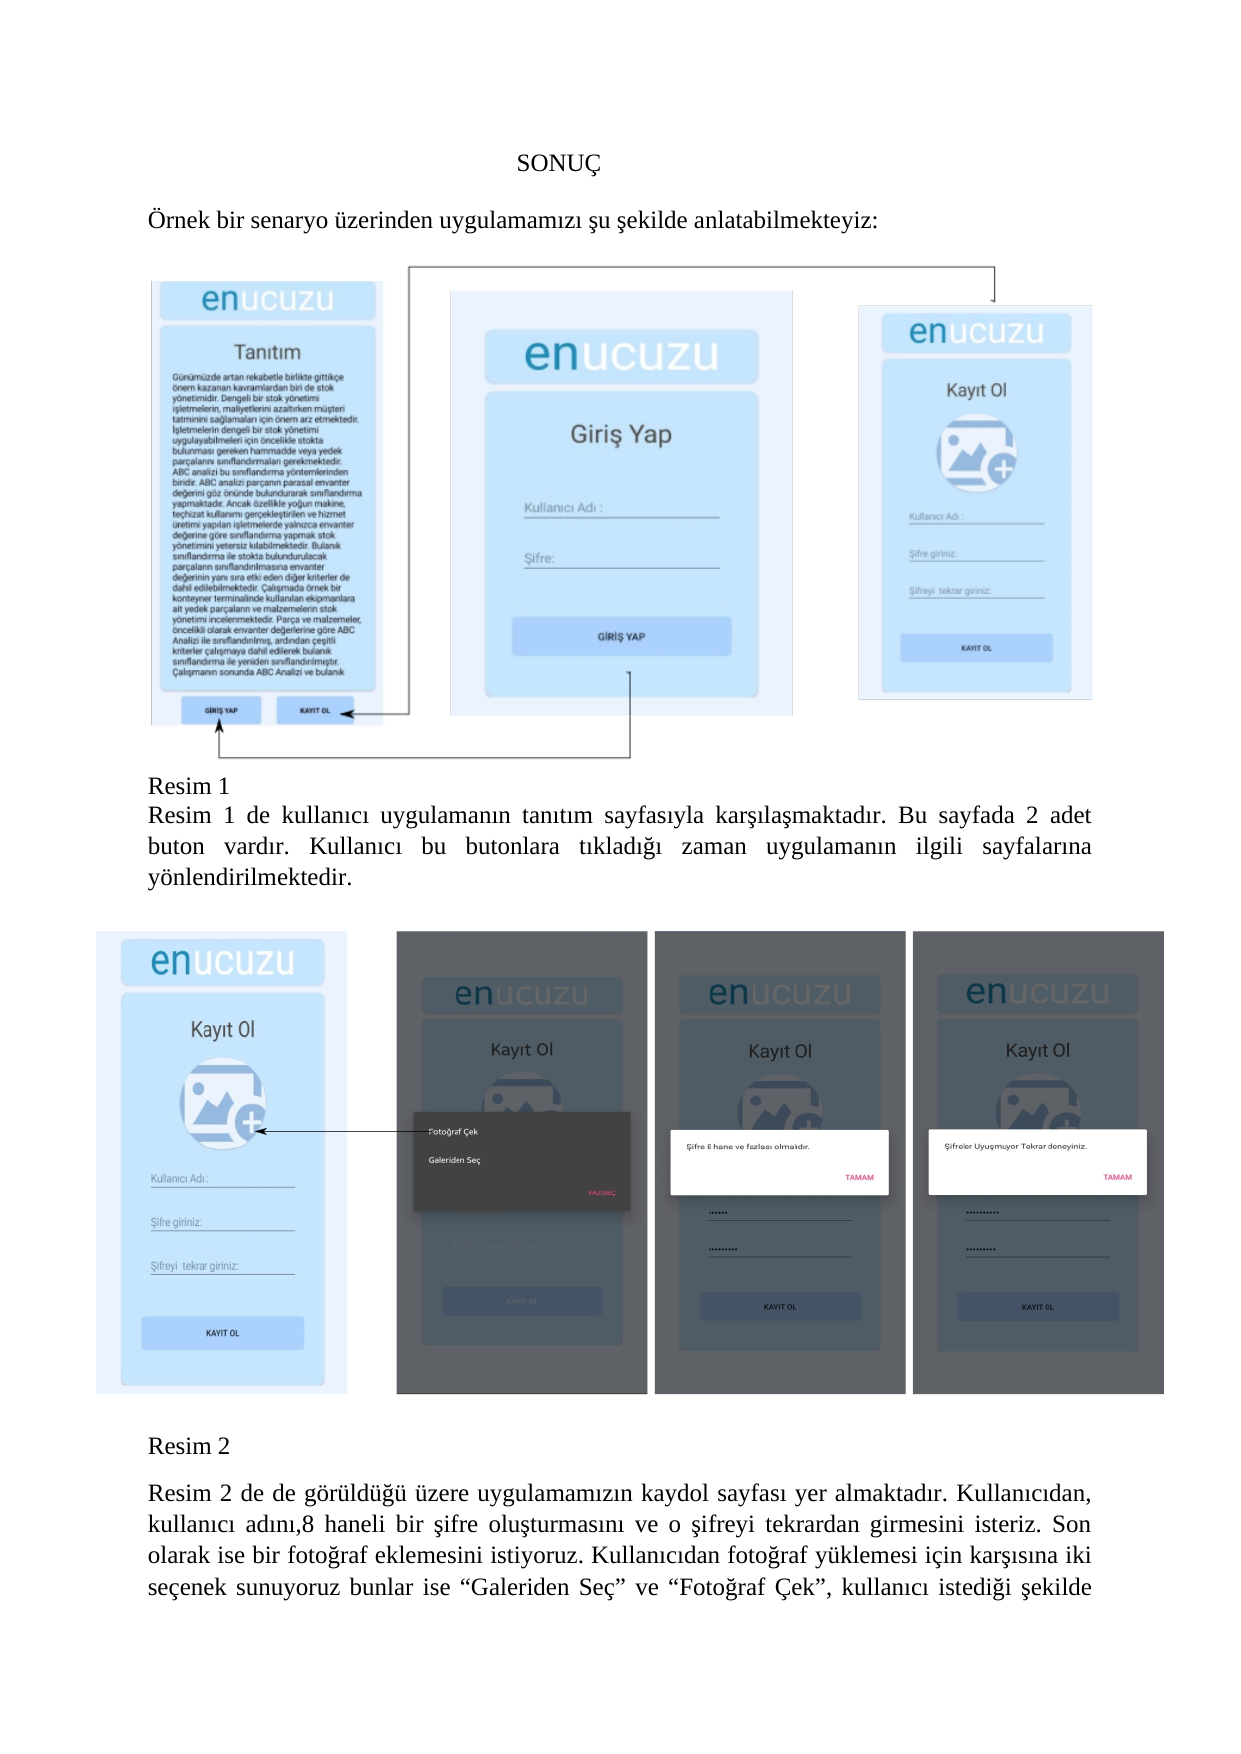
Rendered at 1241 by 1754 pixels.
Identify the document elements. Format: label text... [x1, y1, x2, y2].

text SONUÇ [443, 148, 1093, 176]
text Resim 1 de kullanıcı uygulamanın tanıtım sayfasıyla karşılaşmaktadır. Bu sayfada 2 adet buton vardır. Kullanıcı bu butonlara tıkladığı zaman uygulamanın ilgili sayfalarına yönlendirilmektedir. [148, 800, 1093, 891]
text Resim 1 [148, 772, 1093, 800]
picture [147, 262, 1093, 772]
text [148, 1478, 1093, 1600]
text Örnek bir senaryo üzerinden uygulamamızı şu şekilde anlatabilmekteyiz: [148, 205, 1093, 234]
picture [78, 909, 1175, 1410]
text Resim 2 [148, 1410, 1093, 1459]
